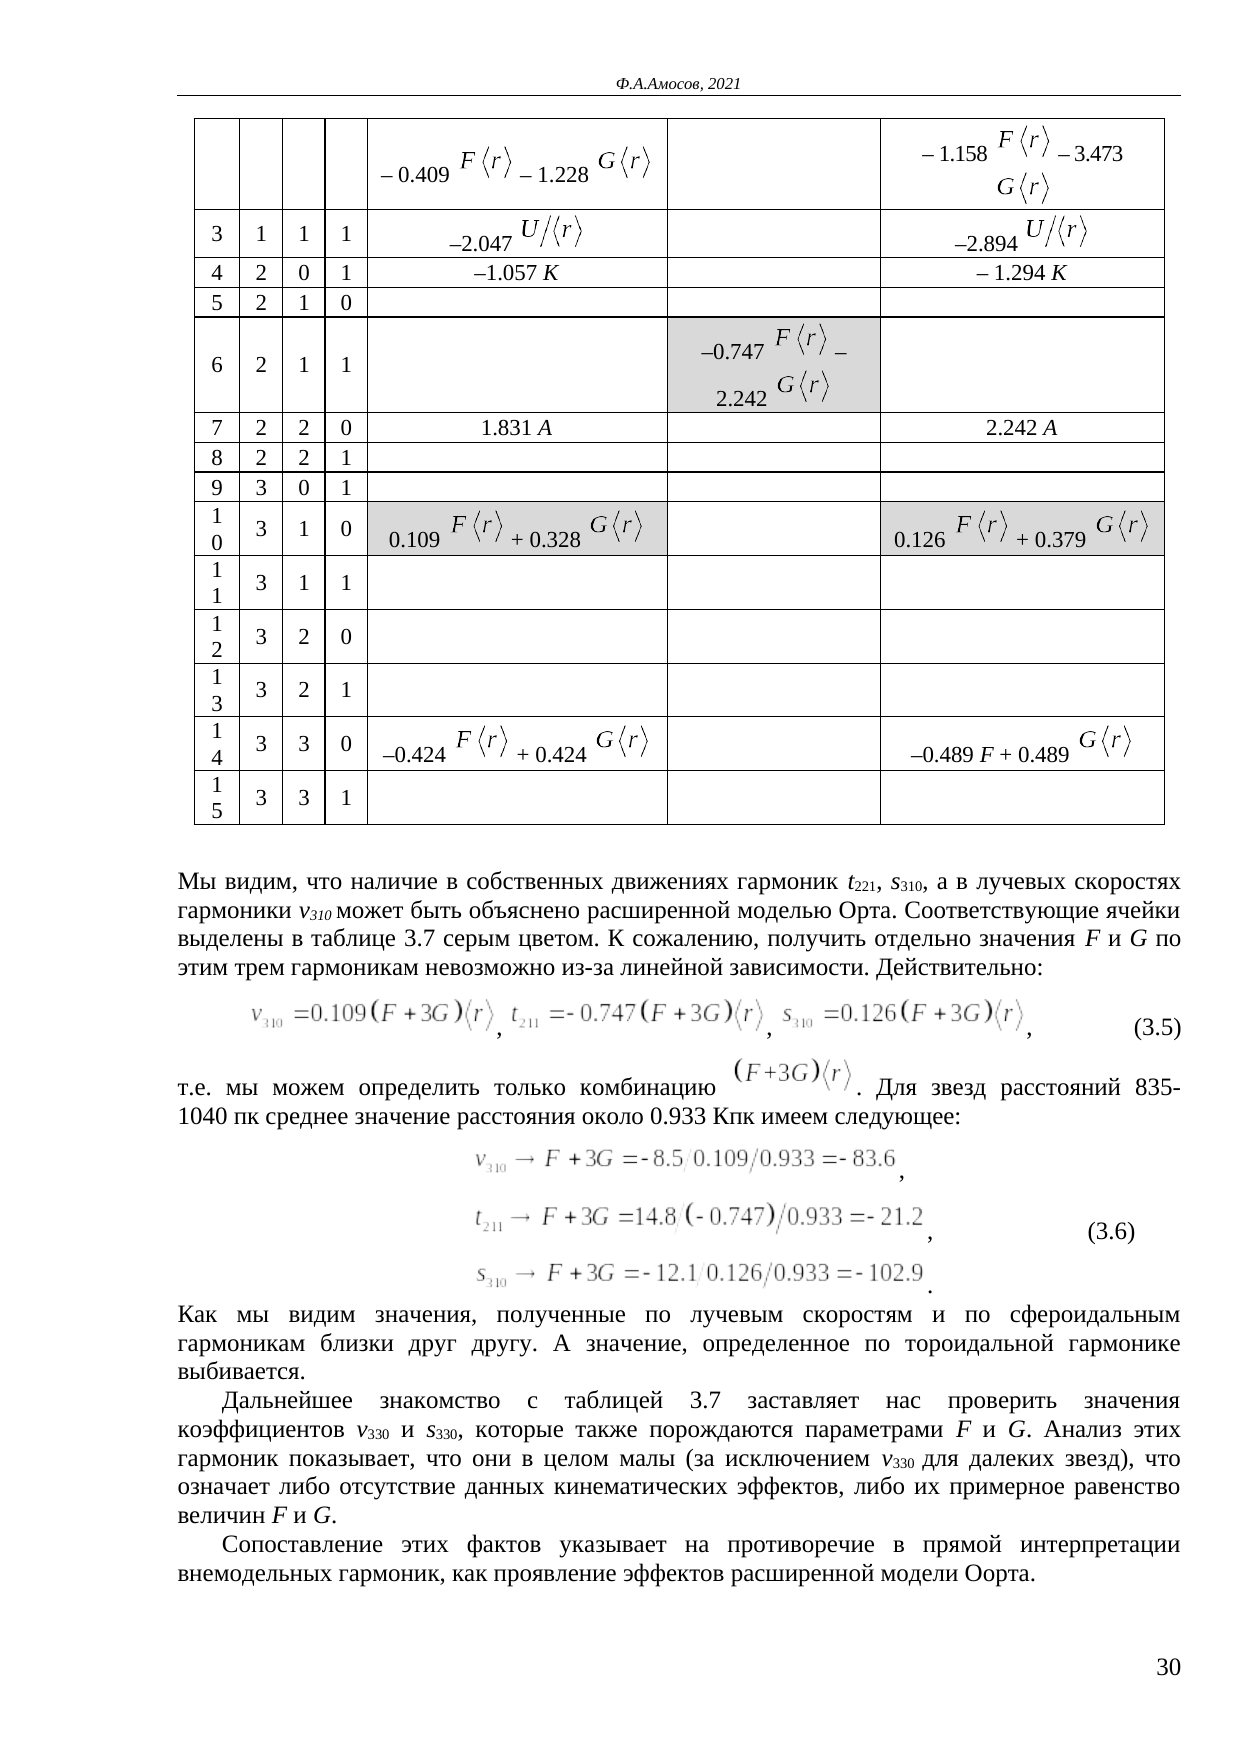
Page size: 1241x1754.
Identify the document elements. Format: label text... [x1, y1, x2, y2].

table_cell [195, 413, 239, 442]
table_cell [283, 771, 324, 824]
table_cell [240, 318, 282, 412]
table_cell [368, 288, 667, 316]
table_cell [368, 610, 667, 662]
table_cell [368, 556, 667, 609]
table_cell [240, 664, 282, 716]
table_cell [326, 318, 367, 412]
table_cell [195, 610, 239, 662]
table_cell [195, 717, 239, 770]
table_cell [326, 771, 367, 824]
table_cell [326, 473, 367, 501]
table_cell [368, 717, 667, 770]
text . [472, 1257, 1181, 1299]
text , (3.6) [472, 1197, 1181, 1244]
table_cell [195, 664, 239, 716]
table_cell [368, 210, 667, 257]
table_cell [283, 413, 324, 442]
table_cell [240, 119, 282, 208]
text Дальнейшее знакомство с таблицей 3.7 заставляет нас проверить значения коэффициентов v330 и s330, которые также порождаются параметрами F и G. Анализ этих гармоник показывает, что они в целом малы (за исключением v330 для далеких звезд), что означает либо отсутствие данных кинематических эффектов, либо их примерное равенство величин F и G. [177, 1385, 1181, 1529]
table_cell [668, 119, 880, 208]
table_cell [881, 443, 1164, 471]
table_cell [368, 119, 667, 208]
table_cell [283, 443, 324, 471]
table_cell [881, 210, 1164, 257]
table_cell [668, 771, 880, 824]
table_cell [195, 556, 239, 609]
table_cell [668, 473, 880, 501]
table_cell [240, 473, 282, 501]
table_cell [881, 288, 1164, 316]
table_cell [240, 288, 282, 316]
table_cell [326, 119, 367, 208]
text Как мы видим значения, полученные по лучевым скоростям и по сфероидальным гармоникам близки друг другу. А значение, определенное по тороидальной гармонике выбивается. [177, 1299, 1181, 1385]
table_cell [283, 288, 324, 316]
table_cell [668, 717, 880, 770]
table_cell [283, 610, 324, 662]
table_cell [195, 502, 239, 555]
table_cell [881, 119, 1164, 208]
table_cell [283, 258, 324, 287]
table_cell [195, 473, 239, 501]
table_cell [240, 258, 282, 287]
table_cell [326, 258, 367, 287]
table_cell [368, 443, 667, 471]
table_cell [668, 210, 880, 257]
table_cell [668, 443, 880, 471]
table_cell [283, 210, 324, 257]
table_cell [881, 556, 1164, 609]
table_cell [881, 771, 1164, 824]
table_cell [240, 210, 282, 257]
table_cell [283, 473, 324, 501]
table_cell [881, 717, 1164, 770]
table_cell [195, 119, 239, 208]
text Мы видим, что наличие в собственных движениях гармоник t221, s310, а в лучевых скоростях гармоники v310 может быть объяснено расширенной моделью Орта. Соответствующие ячейки выделены в таблице 3.7 серым цветом. К сожалению, получить отдельно значения F и G по этим трем гармоникам невозможно из-за линейной зависимости. Действительно: [177, 866, 1181, 981]
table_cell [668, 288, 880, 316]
text Сопоставление этих фактов указывает на противоречие в прямой интерпретации внемодельных гармоник, как проявление эффектов расширенной модели Оорта. [177, 1529, 1181, 1586]
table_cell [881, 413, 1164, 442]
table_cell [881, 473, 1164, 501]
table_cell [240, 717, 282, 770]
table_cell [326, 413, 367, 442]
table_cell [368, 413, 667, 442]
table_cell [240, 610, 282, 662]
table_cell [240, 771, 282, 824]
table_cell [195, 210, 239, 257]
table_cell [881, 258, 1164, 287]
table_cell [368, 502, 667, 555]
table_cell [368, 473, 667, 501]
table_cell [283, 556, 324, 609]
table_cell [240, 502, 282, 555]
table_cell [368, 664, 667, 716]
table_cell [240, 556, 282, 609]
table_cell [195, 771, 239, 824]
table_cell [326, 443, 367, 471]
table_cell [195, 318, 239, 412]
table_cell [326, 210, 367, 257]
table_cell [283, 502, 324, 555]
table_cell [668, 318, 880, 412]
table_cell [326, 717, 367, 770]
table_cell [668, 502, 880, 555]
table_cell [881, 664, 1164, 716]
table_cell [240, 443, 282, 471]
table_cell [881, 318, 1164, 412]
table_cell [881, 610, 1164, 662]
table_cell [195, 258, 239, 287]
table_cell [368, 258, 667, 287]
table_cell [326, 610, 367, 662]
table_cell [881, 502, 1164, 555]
text , , , (3.5) [177, 993, 1181, 1041]
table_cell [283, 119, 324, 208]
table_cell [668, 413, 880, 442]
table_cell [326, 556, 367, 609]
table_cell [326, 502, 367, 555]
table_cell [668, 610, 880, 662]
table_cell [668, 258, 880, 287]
text , [472, 1142, 1181, 1184]
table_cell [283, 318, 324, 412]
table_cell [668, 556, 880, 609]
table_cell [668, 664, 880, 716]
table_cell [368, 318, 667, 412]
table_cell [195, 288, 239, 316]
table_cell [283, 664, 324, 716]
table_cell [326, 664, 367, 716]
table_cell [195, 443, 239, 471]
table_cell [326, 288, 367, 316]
text т.е. мы можем определить только комбинацию . Для звезд расстояний 835-1040 пк среднее значение расстояния около 0.933 Кпк имеем следующее: [177, 1053, 1181, 1130]
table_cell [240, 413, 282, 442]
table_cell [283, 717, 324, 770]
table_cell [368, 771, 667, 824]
